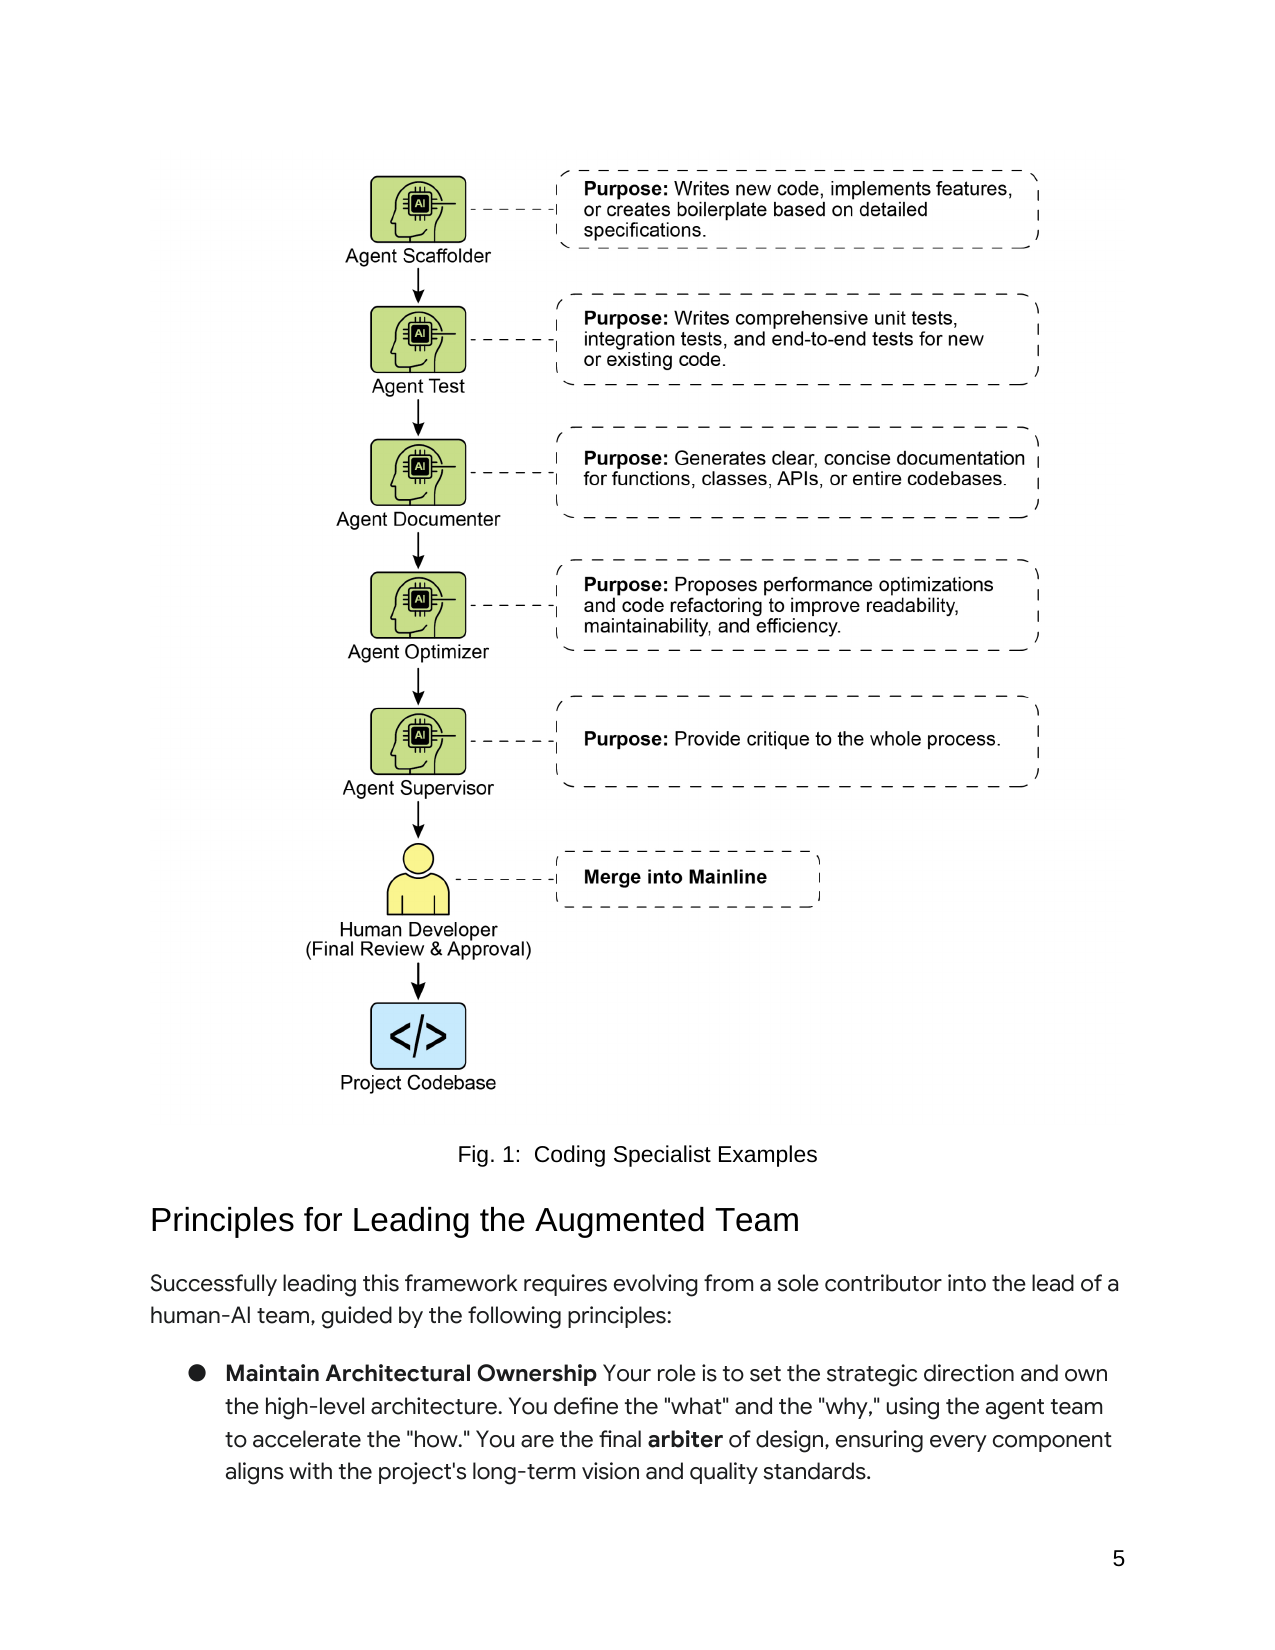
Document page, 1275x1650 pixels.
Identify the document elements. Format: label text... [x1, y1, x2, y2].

picture [150, 150, 1125, 1125]
list Maintain Architectural Ownership Your role is to set the strategic direction and own the high-level architecture. You define the "what" and the "why," using the agent team to accelerate the "how." You are the final arbiter of design, ensuring every component aligns with the project's long-term vision and quality standards. [187, 1359, 1125, 1486]
text Fig. 1: Coding Specialist Examples [150, 1141, 1125, 1167]
subtitle Principles for Leading the Augmented Team [150, 1200, 1125, 1239]
text Successfully leading this framework requires evolving from a sole contributor into the lead of a human-AI team, guided by the following principles: [150, 1269, 1125, 1331]
